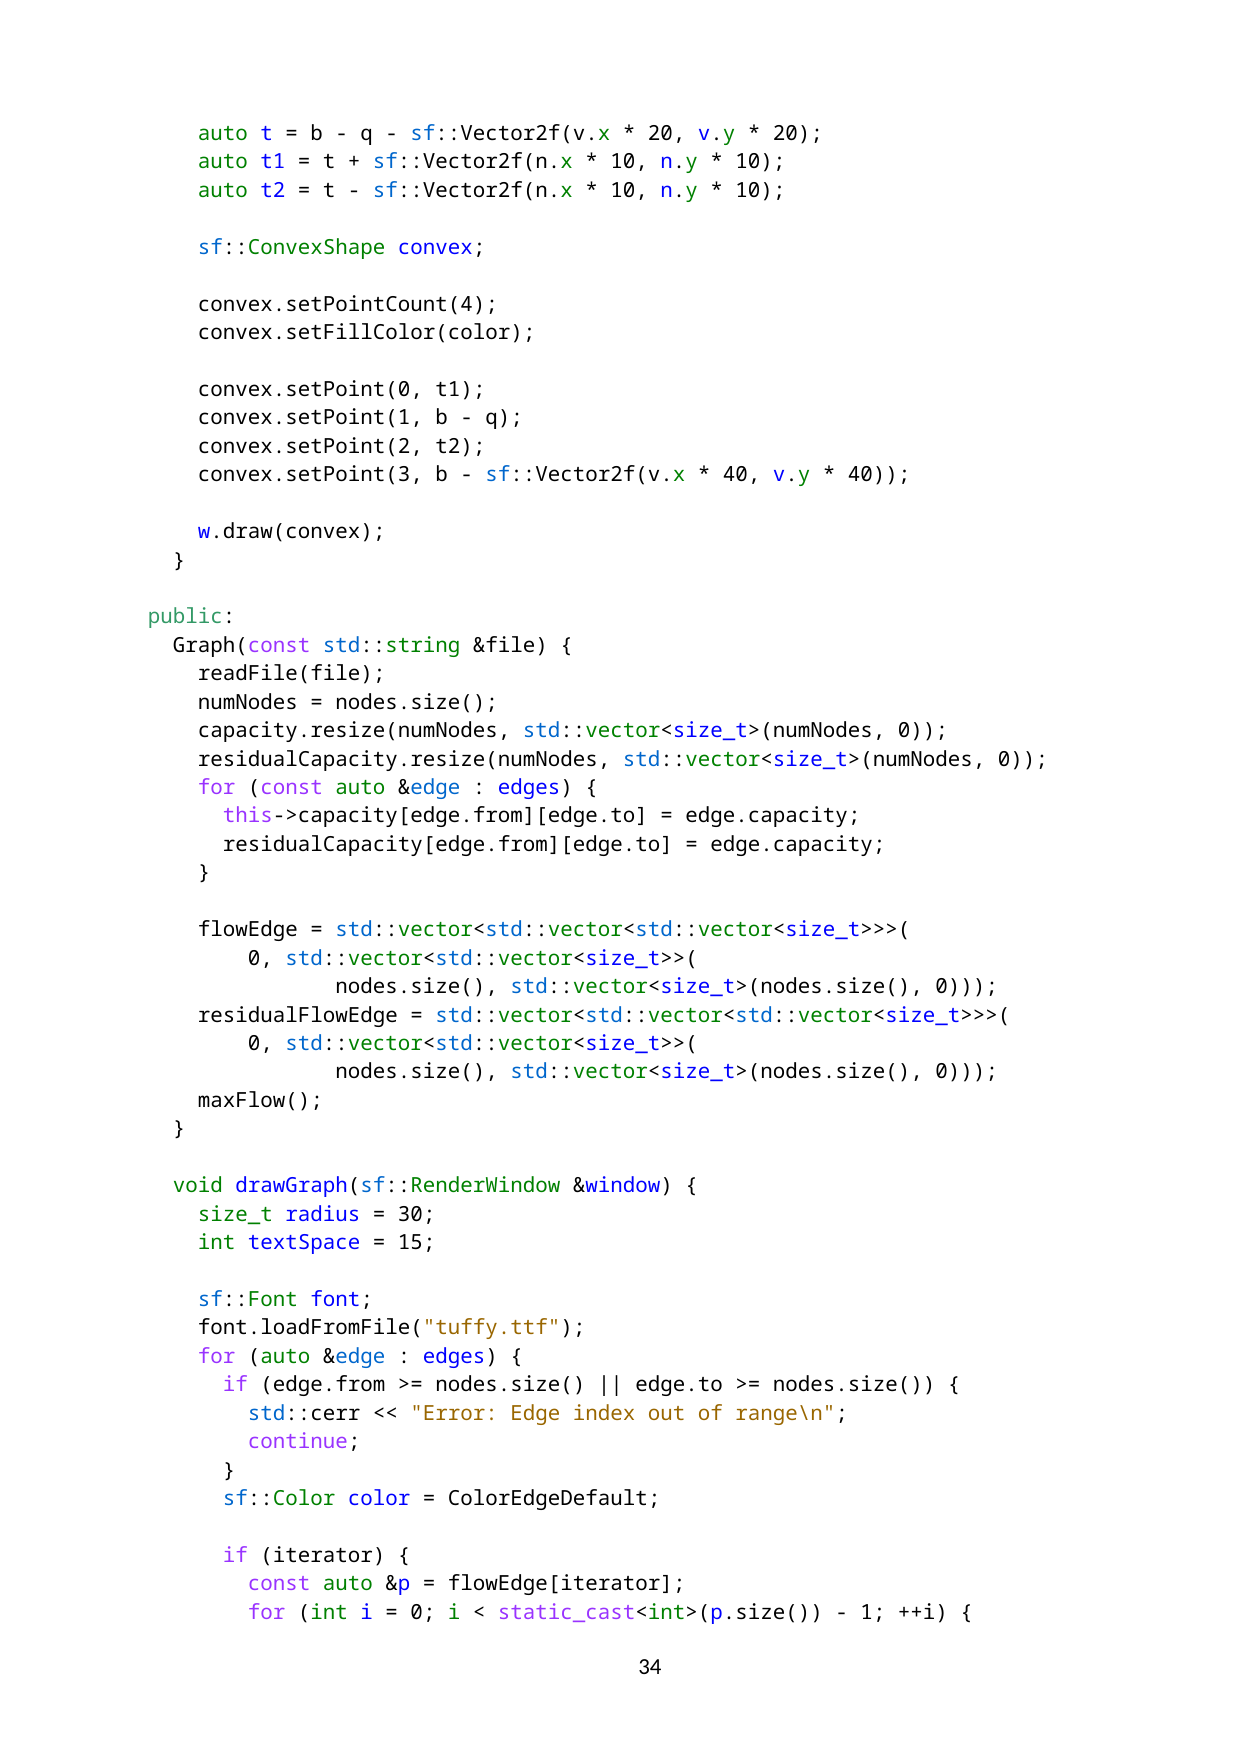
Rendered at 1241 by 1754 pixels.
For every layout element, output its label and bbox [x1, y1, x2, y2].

text [148, 118, 1152, 1625]
